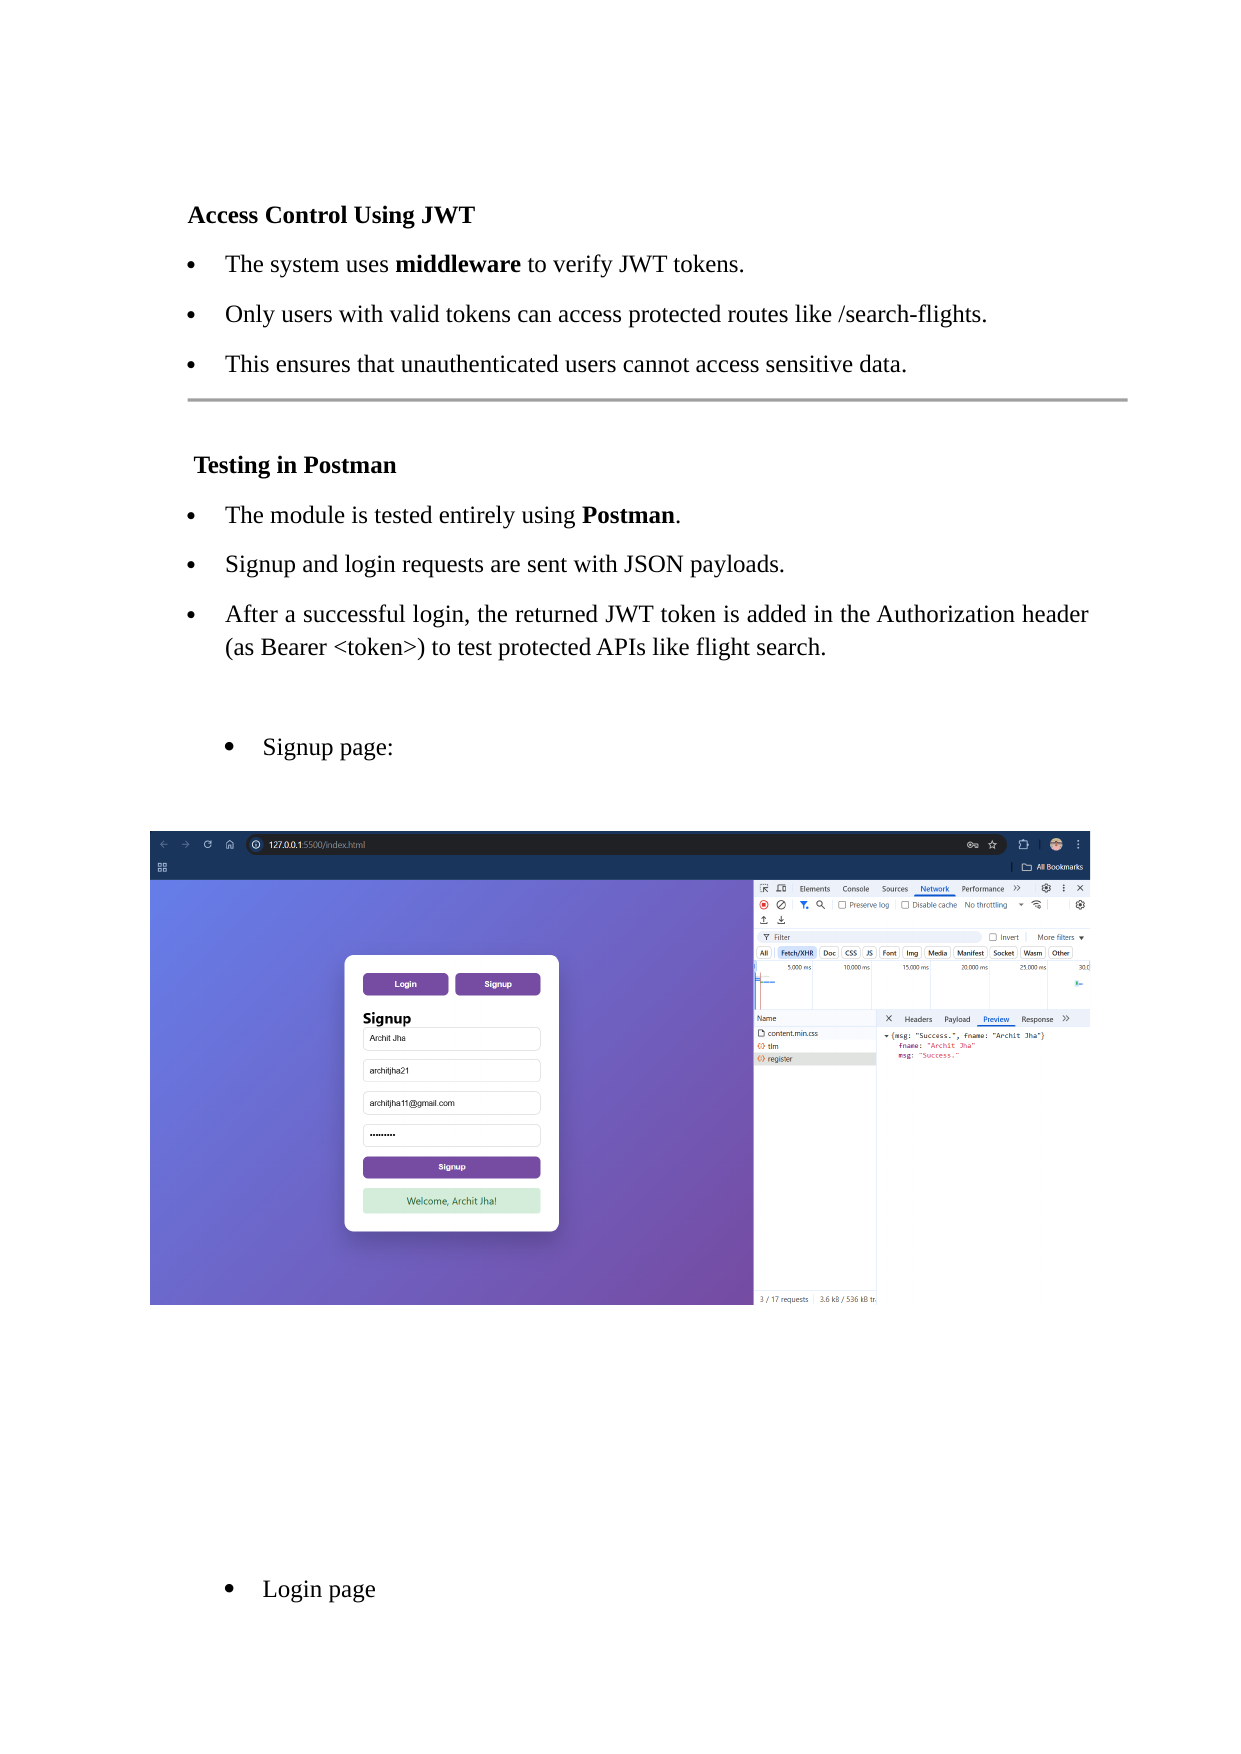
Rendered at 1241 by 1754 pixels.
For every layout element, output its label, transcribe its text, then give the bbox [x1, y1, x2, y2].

list Signup page: [225, 732, 1090, 760]
list This ensures that unauthenticated users cannot access sensitive data. [187, 349, 1090, 377]
list Signup and login requests are sent with JSON payloads. [187, 549, 1090, 578]
list Login page [225, 1574, 1090, 1603]
text Access Control Using JWT [187, 200, 1090, 228]
list After a successful login, the returned JWT token is added in the Authorization header (as Bearer <token>) to test protected APIs like flight search. [187, 599, 1090, 661]
text Testing in Postman [187, 450, 1090, 479]
list Only users with valid tokens can access protected routes like /search-flights. [187, 299, 1090, 328]
list The system uses middleware to verify JWT tokens. [187, 249, 1090, 278]
list The module is tested entirely using Postman. [187, 500, 1090, 528]
picture [150, 831, 1091, 1305]
